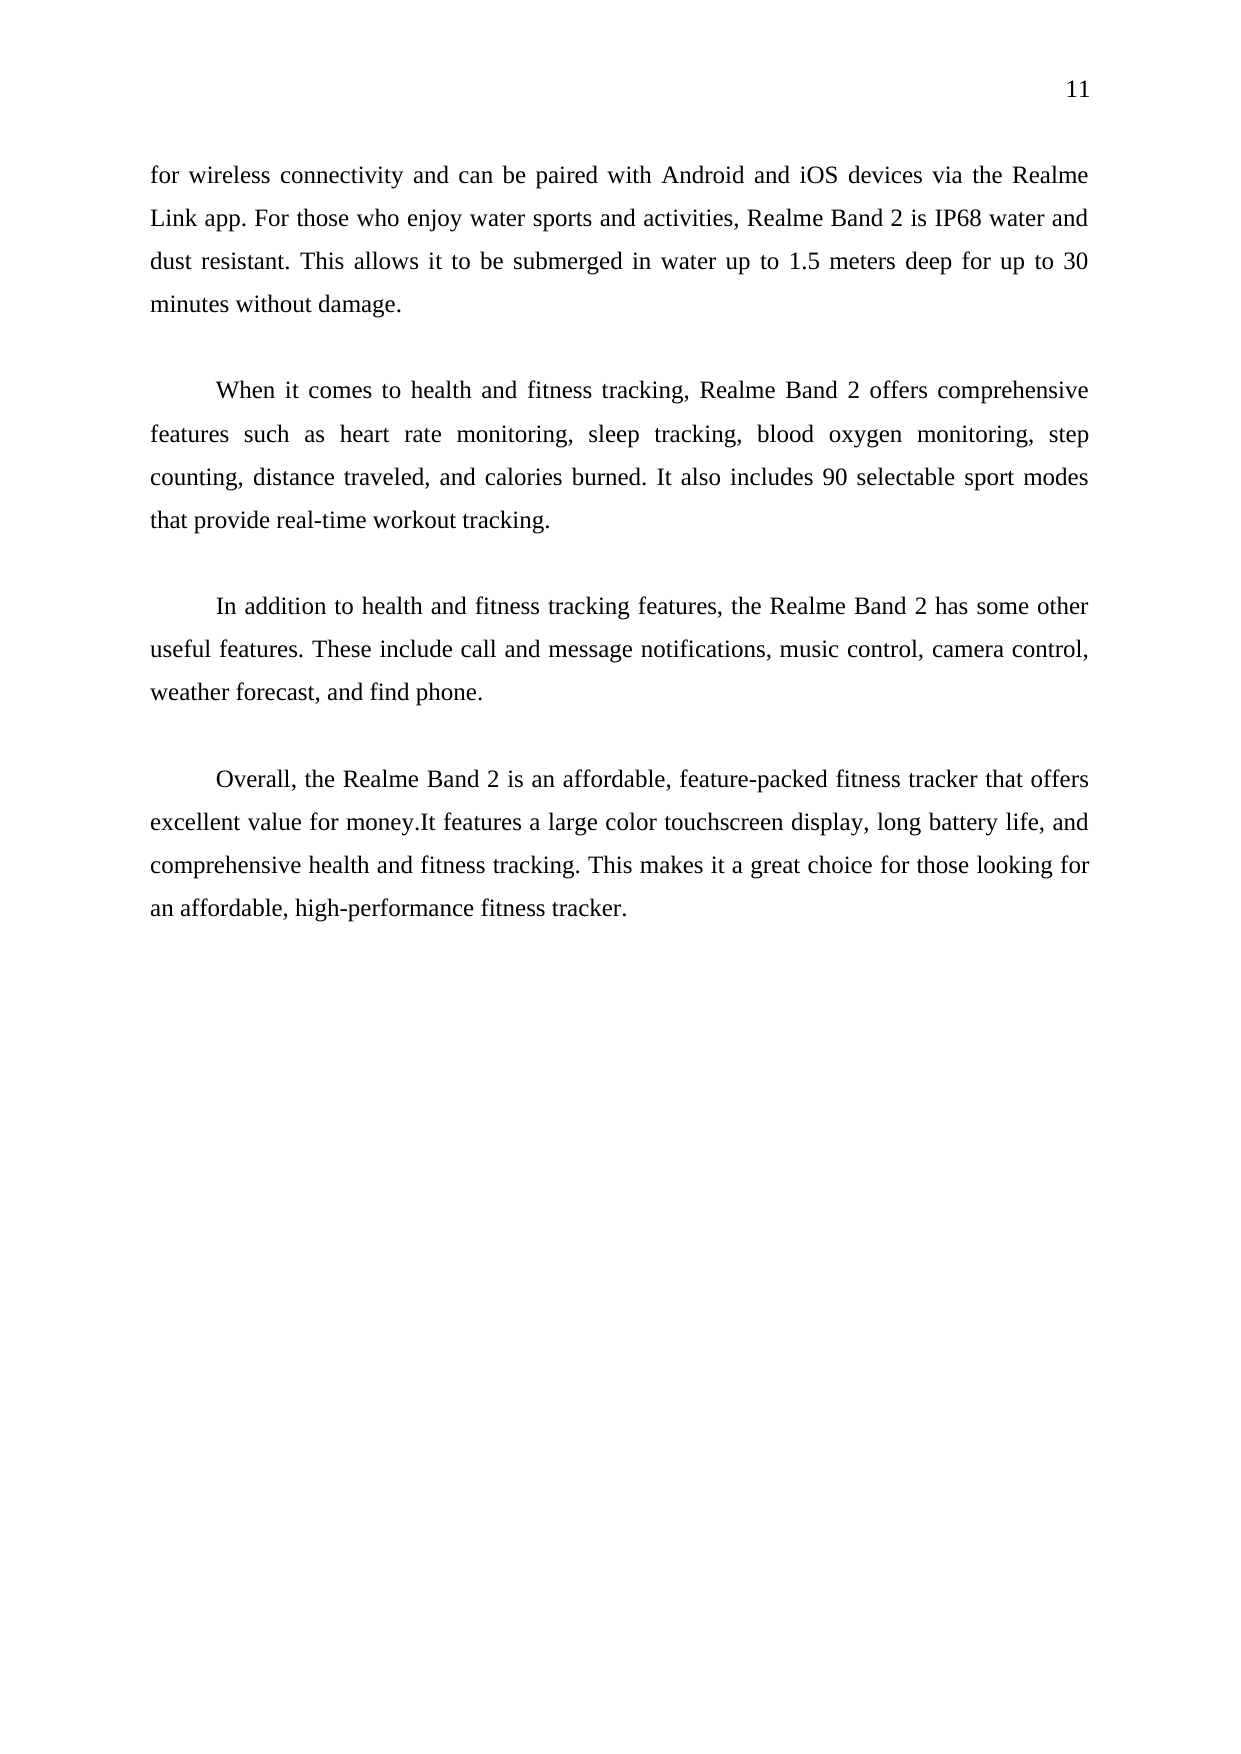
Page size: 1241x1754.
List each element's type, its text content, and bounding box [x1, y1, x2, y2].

text When it comes to health and fitness tracking, Realme Band 2 offers comprehensive features such as heart rate monitoring, sleep tracking, blood oxygen monitoring, step counting, distance traveled, and calories burned. It also includes 90 selectable sport modes that provide real-time workout tracking. [150, 376, 1090, 534]
text Overall, the Realme Band 2 is an affordable, feature-packed fitness tracker that offers excellent value for money.It features a large color touchscreen display, long battery life, and comprehensive health and fitness tracking. This makes it a great choice for those looking for an affordable, high-performance fitness tracker. [150, 764, 1090, 922]
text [150, 160, 1090, 318]
text In addition to health and fitness tracking features, the Realme Band 2 has some other useful features. These include call and message notifications, music control, camera control, weather forecast, and find phone. [150, 591, 1090, 706]
